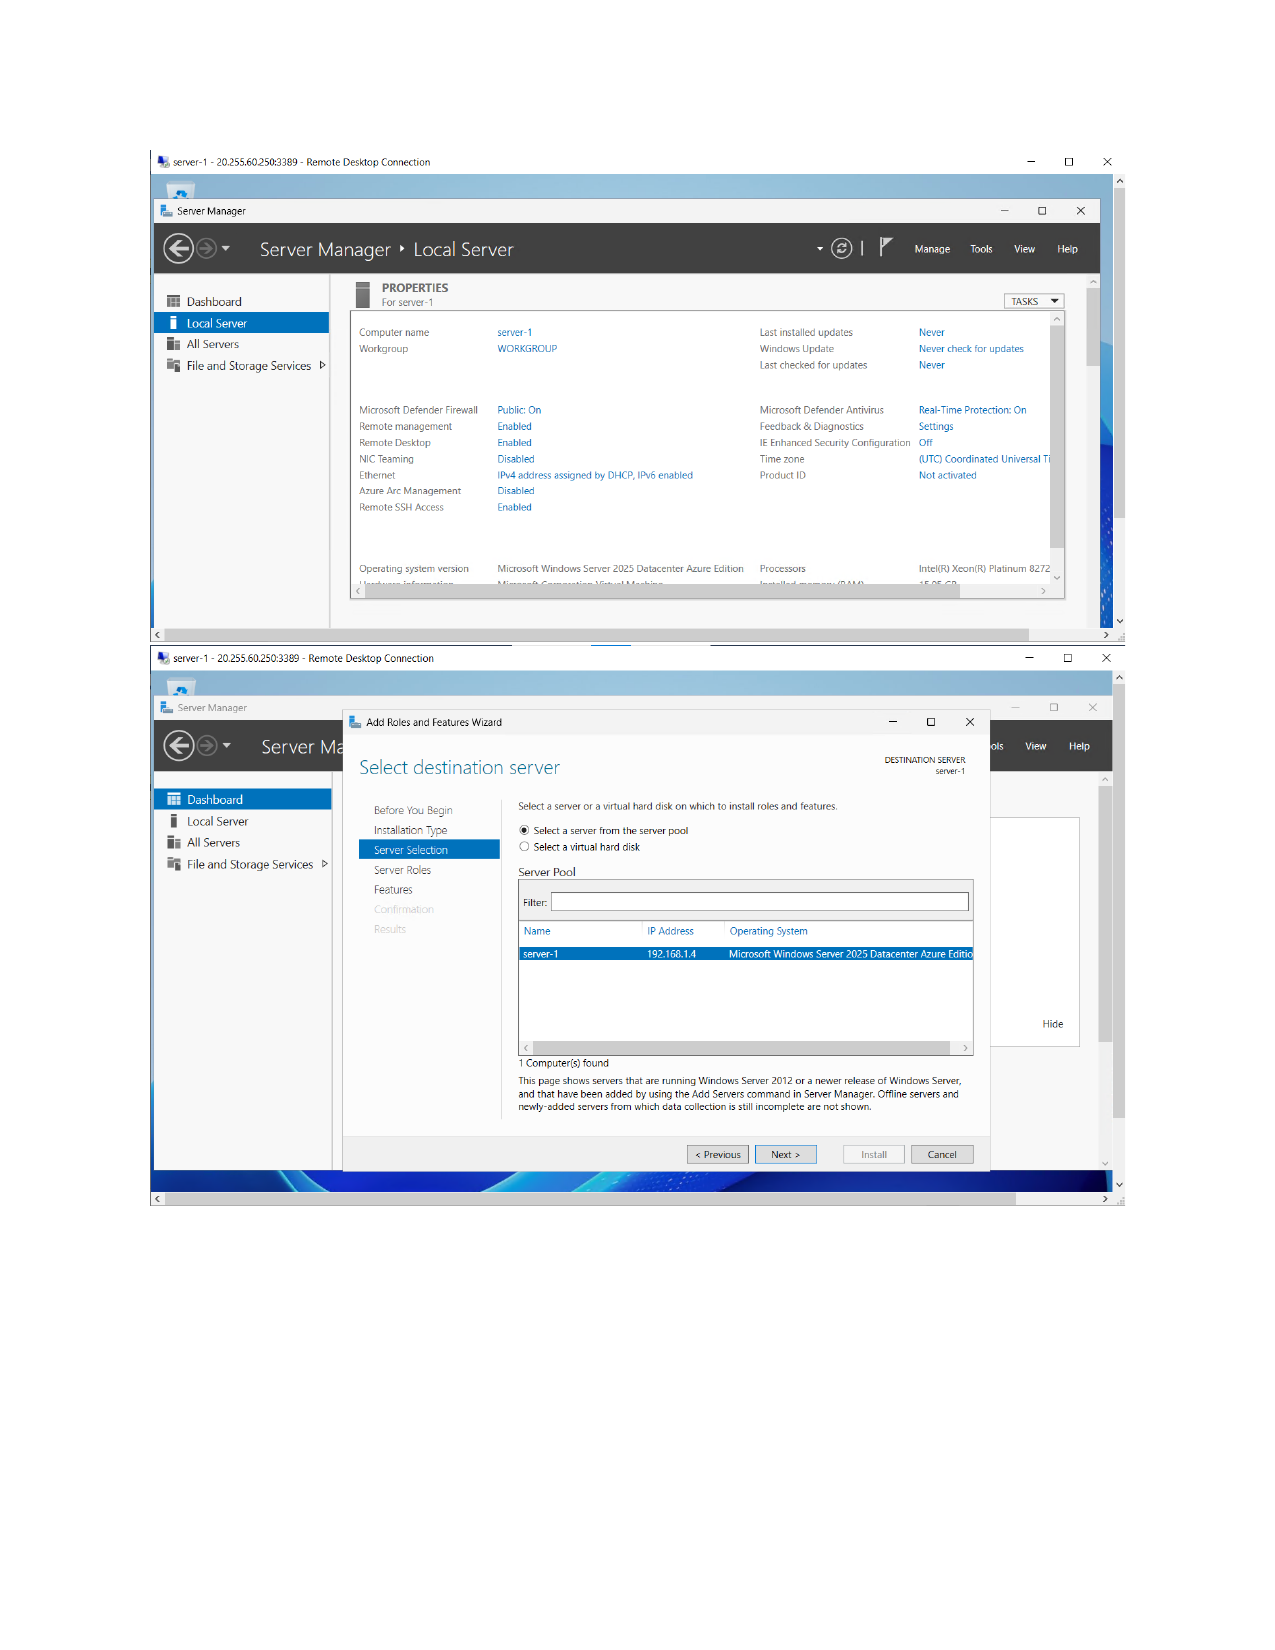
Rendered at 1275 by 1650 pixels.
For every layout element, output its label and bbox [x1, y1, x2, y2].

picture [150, 645, 1125, 1206]
picture [150, 150, 1125, 642]
